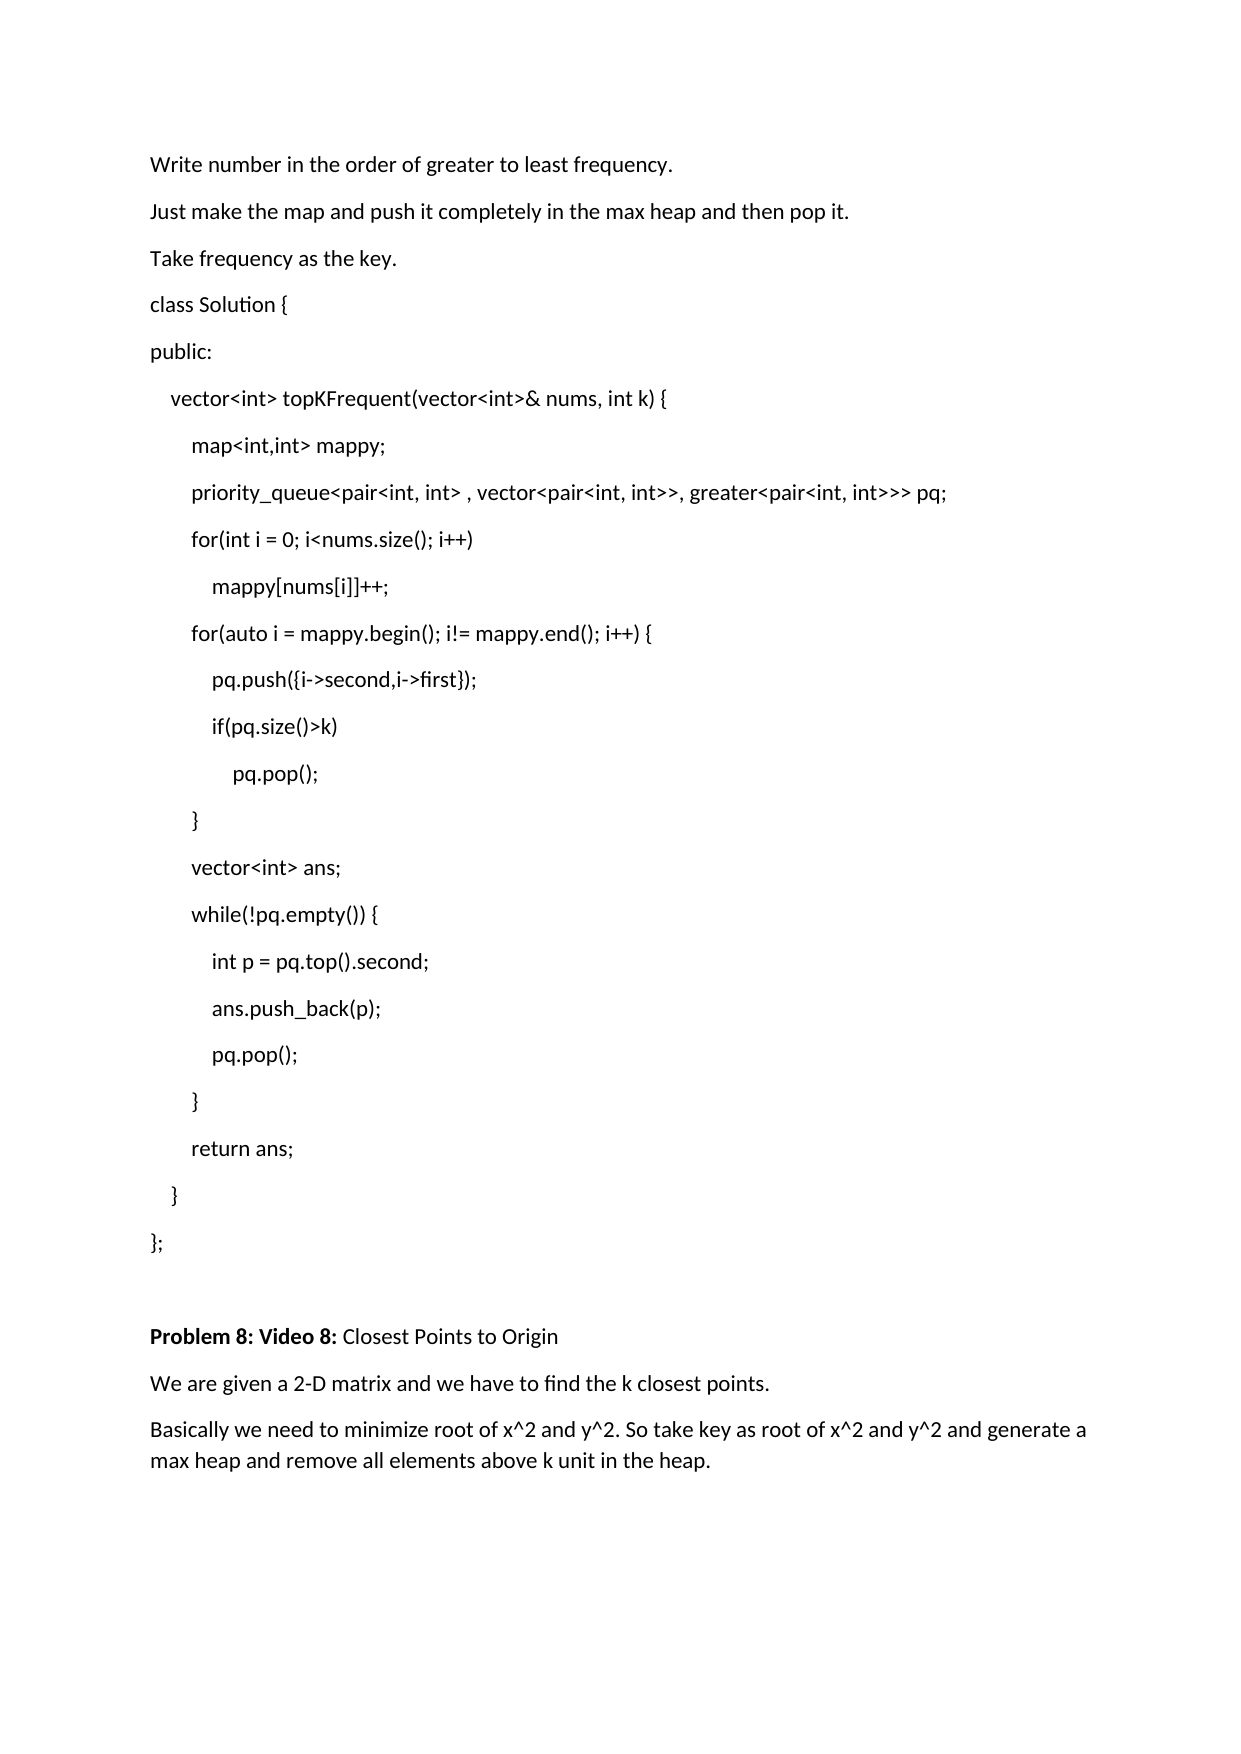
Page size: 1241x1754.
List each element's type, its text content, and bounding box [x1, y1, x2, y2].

text pq.pop(); [150, 759, 1090, 787]
text for(int i = 0; i<nums.size(); i++) [150, 525, 1090, 553]
text vector<int> topKFrequent(vector<int>& nums, int k) { [150, 384, 1090, 412]
text return ans; [150, 1134, 1090, 1162]
text Problem 8: Video 8: Closest Points to Origin [150, 1322, 1090, 1350]
text } [150, 806, 1090, 834]
text Just make the map and push it completely in the max heap and then pop it. [150, 197, 1090, 225]
text pq.pop(); [150, 1041, 1090, 1069]
text class Solution { [150, 291, 1090, 319]
text for(auto i = mappy.begin(); i!= mappy.end(); i++) { [150, 619, 1090, 647]
text map<int,int> mappy; [150, 431, 1090, 459]
text mappy[nums[i]]++; [150, 572, 1090, 600]
text We are given a 2-D matrix and we have to find the k closest points. [150, 1369, 1090, 1397]
text pq.push({i->second,i->first}); [150, 666, 1090, 694]
text Write number in the order of greater to least frequency. [150, 150, 1090, 178]
text priority_queue<pair<int, int> , vector<pair<int, int>>, greater<pair<int, int>>> pq; [150, 478, 1090, 506]
text while(!pq.empty()) { [150, 900, 1090, 928]
text vector<int> ans; [150, 853, 1090, 881]
text ans.push_back(p); [150, 994, 1090, 1022]
text int p = pq.top().second; [150, 947, 1090, 975]
text }; [150, 1228, 1090, 1256]
text } [150, 1181, 1090, 1209]
text } [150, 1087, 1090, 1116]
text if(pq.size()>k) [150, 712, 1090, 741]
text Take frequency as the key. [150, 244, 1090, 272]
text public: [150, 337, 1090, 366]
text Basically we need to minimize root of x^2 and y^2. So take key as root of x^2 and y^2 and generate a max heap and remove all elements above k unit in the heap. [150, 1416, 1090, 1474]
